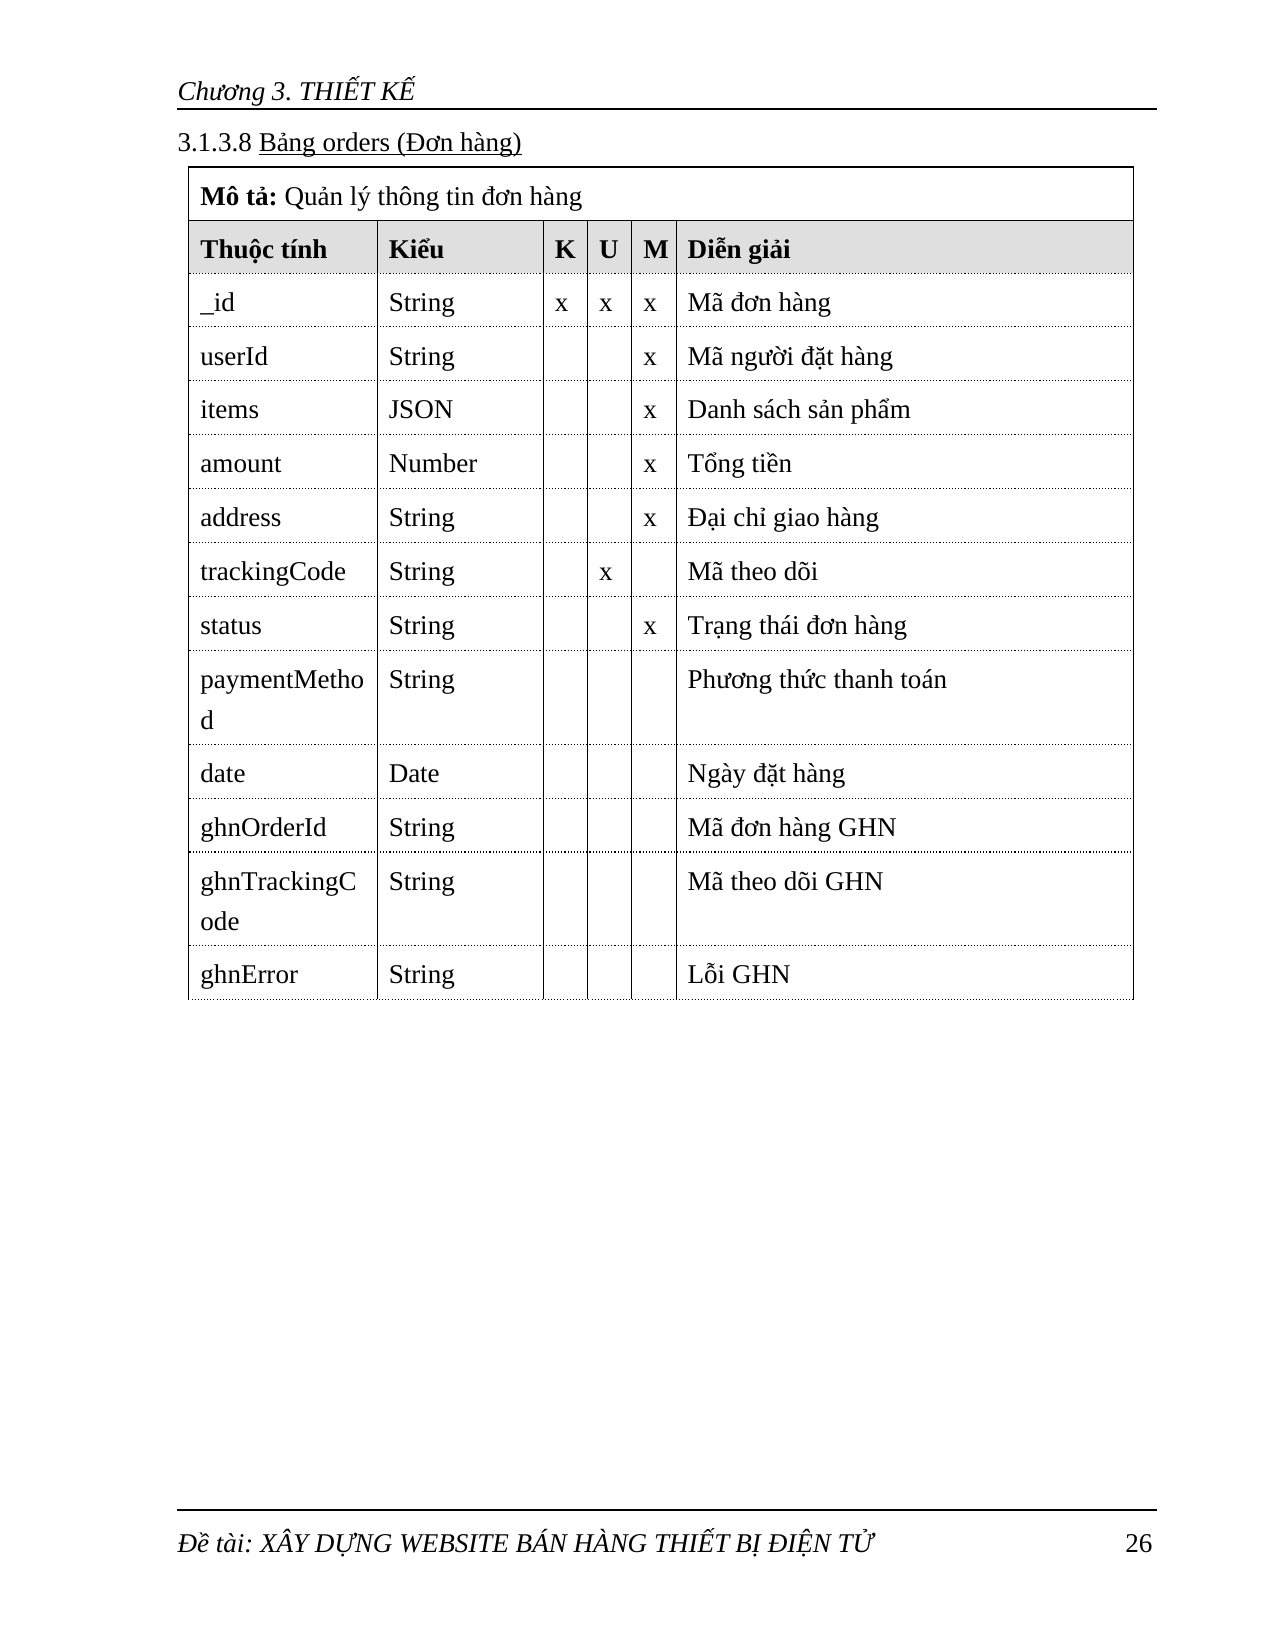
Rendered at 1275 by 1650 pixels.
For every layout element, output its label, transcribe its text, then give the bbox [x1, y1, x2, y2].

table_cell items [189, 380, 377, 434]
table_cell x [632, 596, 676, 650]
table_cell [632, 744, 676, 797]
table_cell Mã đơn hàng GHN [677, 798, 1133, 851]
table_cell x [632, 434, 676, 488]
table_cell [588, 326, 631, 380]
table_cell [544, 851, 587, 945]
table_cell _id [189, 273, 377, 326]
table_cell [544, 380, 587, 434]
table_cell M [632, 221, 676, 273]
table_cell [588, 380, 631, 434]
table_cell Trạng thái đơn hàng [677, 596, 1133, 650]
table_cell Mã người đặt hàng [677, 326, 1133, 380]
table_cell paymentMethod [189, 650, 377, 743]
table_cell String [378, 326, 543, 380]
table_cell amount [189, 434, 377, 488]
table_cell Danh sách sản phẩm [677, 380, 1133, 434]
table_cell [588, 744, 631, 797]
table_cell [544, 542, 587, 596]
subtitle Bảng orders (Đơn hàng) [177, 126, 1157, 158]
table_cell Date [378, 744, 543, 797]
table_cell [544, 744, 587, 797]
table_cell [588, 596, 631, 650]
table_cell [544, 650, 587, 743]
table_cell [588, 945, 631, 999]
table_cell String [378, 798, 543, 851]
table_cell [544, 326, 587, 380]
table_cell status [189, 596, 377, 650]
table_cell [632, 542, 676, 596]
table_cell String [378, 596, 543, 650]
table_cell Thuộc tính [189, 221, 377, 273]
table_cell Ngày đặt hàng [677, 744, 1133, 797]
table_cell Mã theo dõi [677, 542, 1133, 596]
table_cell x [632, 380, 676, 434]
table_cell Kiểu [378, 221, 543, 273]
table_cell String [378, 542, 543, 596]
table_cell [588, 434, 631, 488]
table_cell userId [189, 326, 377, 380]
table_cell [544, 798, 587, 851]
table_cell x [632, 326, 676, 380]
table_cell String [378, 945, 543, 999]
table_cell Mã đơn hàng [677, 273, 1133, 326]
table_cell [544, 434, 587, 488]
table_cell ghnError [189, 945, 377, 999]
table_cell [632, 798, 676, 851]
table_cell [544, 596, 587, 650]
table_cell x [632, 488, 676, 542]
table_cell String [378, 851, 543, 945]
table_cell trackingCode [189, 542, 377, 596]
table_cell String [378, 650, 543, 743]
table_cell date [189, 744, 377, 797]
table_cell Phương thức thanh toán [677, 650, 1133, 743]
table_cell address [189, 488, 377, 542]
table_cell ghnOrderId [189, 798, 377, 851]
table_header Mô tả: Quản lý thông tin đơn hàng [189, 168, 1133, 219]
table_cell Lỗi GHN [677, 945, 1133, 999]
table_cell Tổng tiền [677, 434, 1133, 488]
table_cell String [378, 488, 543, 542]
table_cell [588, 650, 631, 743]
table_cell x [544, 273, 587, 326]
table_cell U [588, 221, 631, 273]
table_cell [544, 945, 587, 999]
table_cell [588, 851, 631, 945]
table_cell [588, 488, 631, 542]
table_cell Diễn giải [677, 221, 1133, 273]
table_cell x [588, 273, 631, 326]
table_cell Đại chỉ giao hàng [677, 488, 1133, 542]
table_cell JSON [378, 380, 543, 434]
table_cell Mã theo dõi GHN [677, 851, 1133, 945]
table_cell String [378, 273, 543, 326]
table_cell x [632, 273, 676, 326]
table_cell [632, 851, 676, 945]
table_cell Number [378, 434, 543, 488]
table_cell [632, 650, 676, 743]
table_cell K [544, 221, 587, 273]
table_cell [588, 798, 631, 851]
table_cell ghnTrackingCode [189, 851, 377, 945]
table_cell [632, 945, 676, 999]
table_cell x [588, 542, 631, 596]
table_cell [544, 488, 587, 542]
